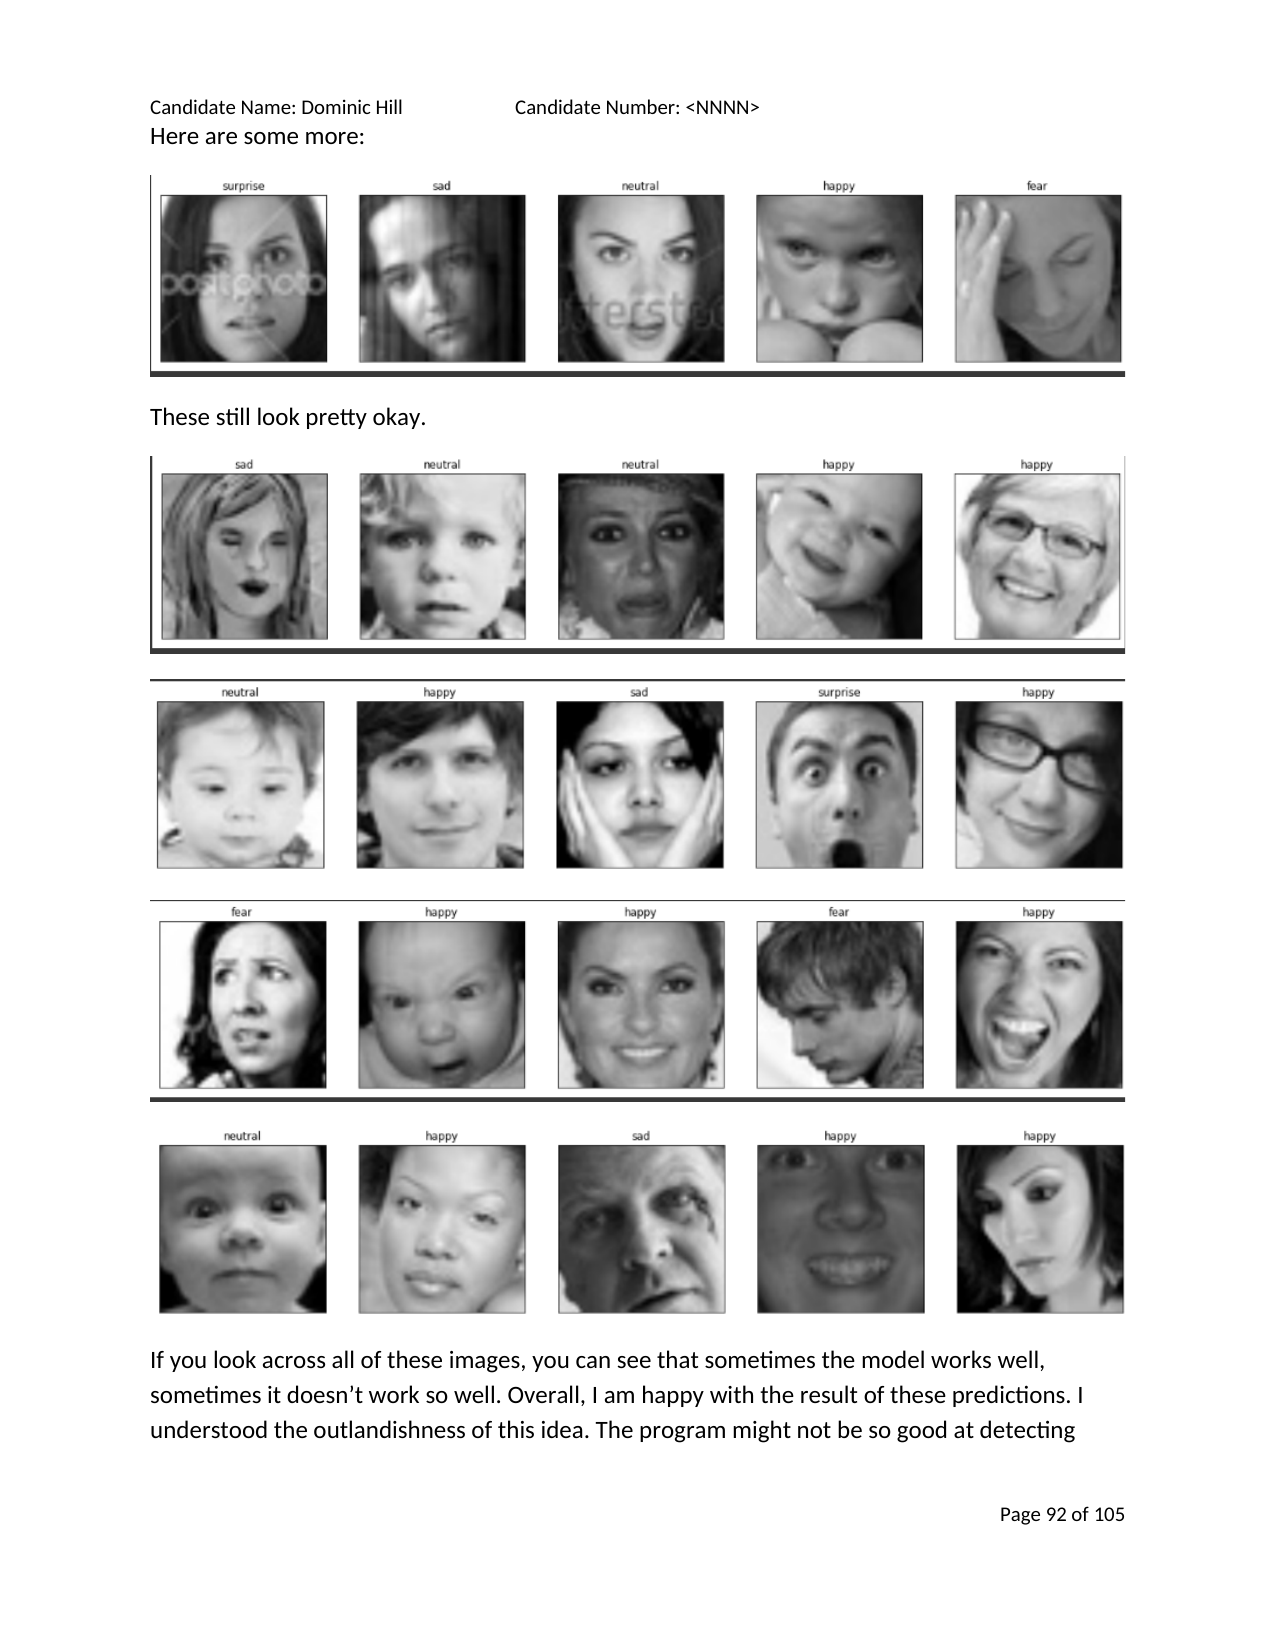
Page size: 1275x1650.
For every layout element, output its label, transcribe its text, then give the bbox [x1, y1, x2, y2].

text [150, 1345, 1125, 1445]
picture [150, 679, 1125, 876]
picture [150, 456, 1125, 654]
text Here are some more: [150, 120, 1125, 151]
picture [150, 1126, 1125, 1321]
text These still look pretty okay. [150, 401, 1125, 431]
picture [150, 175, 1125, 377]
picture [150, 900, 1125, 1102]
